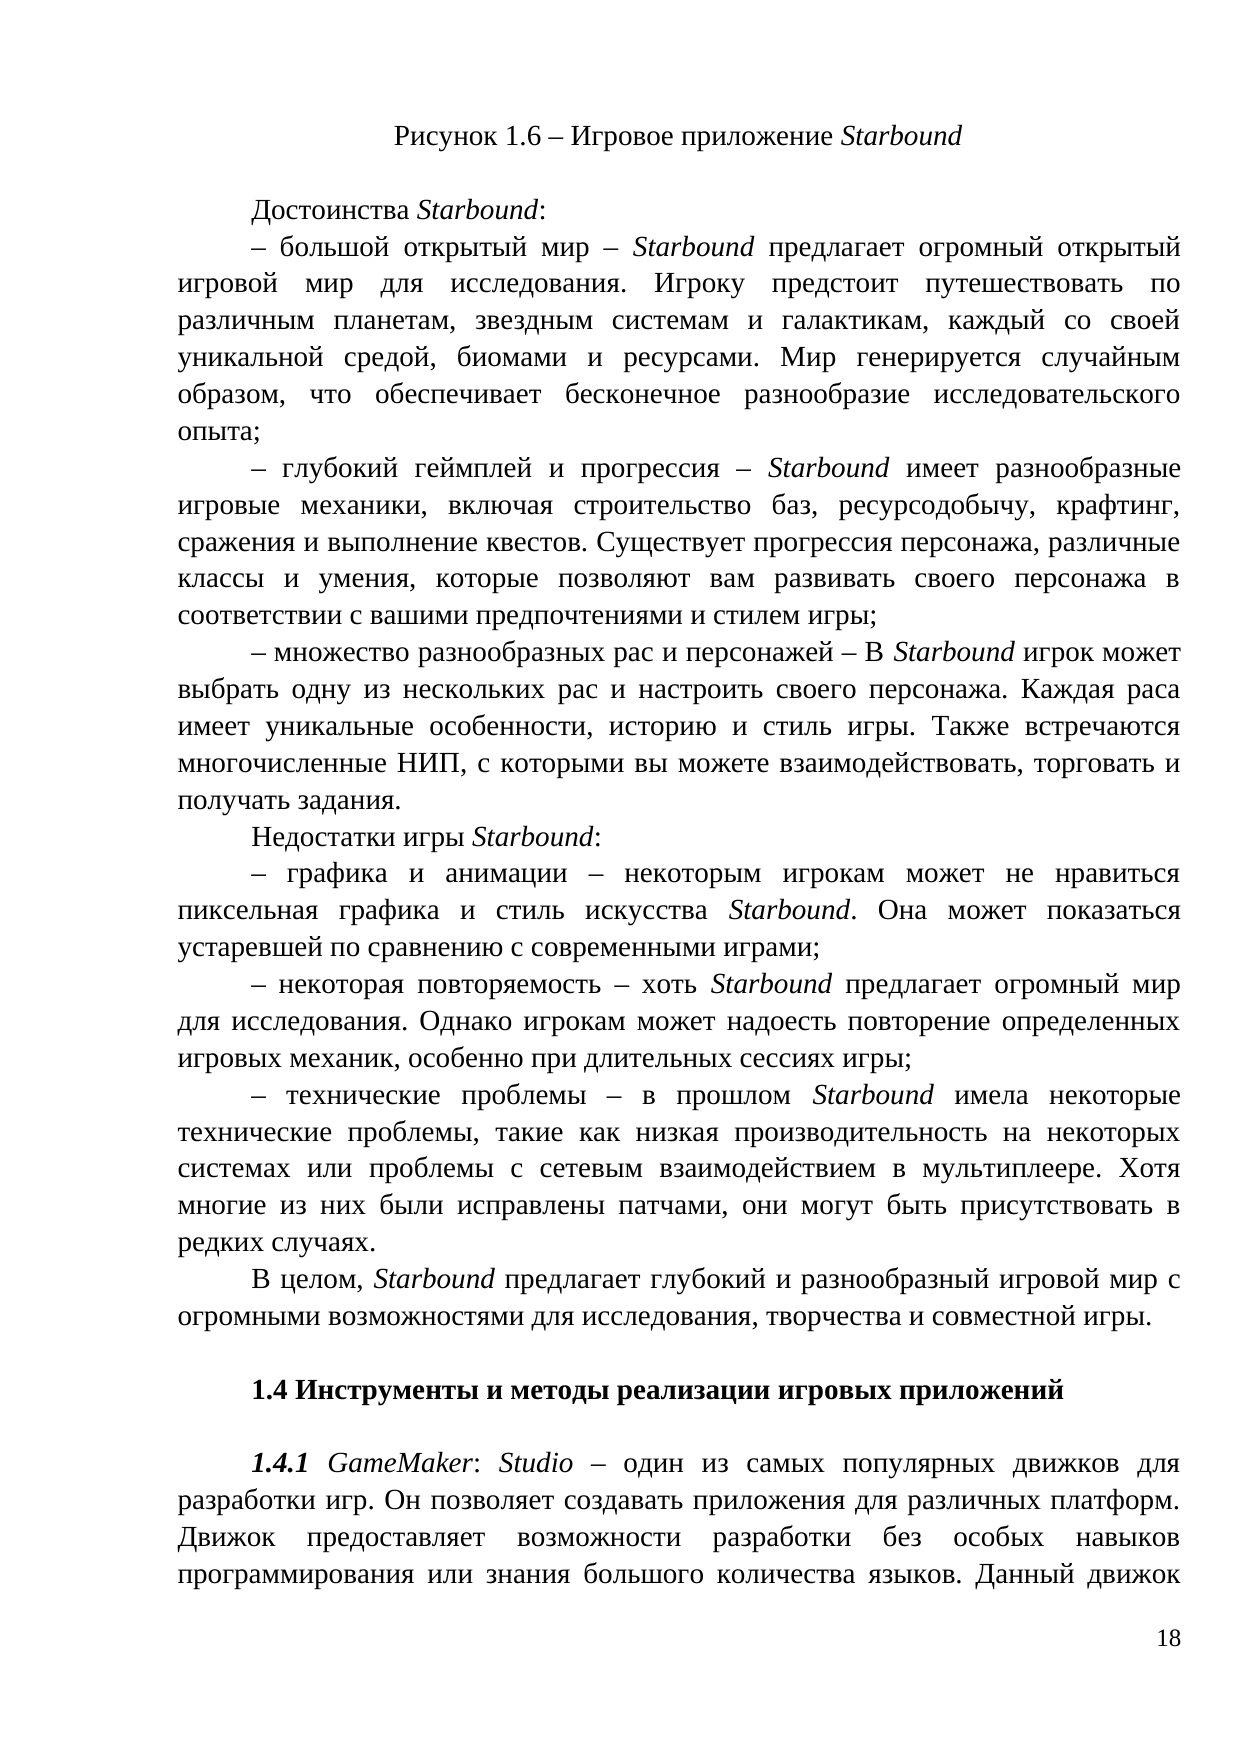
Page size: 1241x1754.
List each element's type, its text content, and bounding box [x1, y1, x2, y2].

subtitle 1.4 Инструменты и методы реализации игровых приложений [251, 1372, 1181, 1405]
text Рисунок 1.6 – Игровое приложение Starbound [177, 118, 1181, 152]
text – графика и анимации – некоторым игрокам может не нравиться пиксельная графика и стиль искусства Starbound. Она может показаться устаревшей по сравнению с современными играми; [177, 856, 1181, 963]
text – глубокий геймплей и прогрессия – Starbound имеет разнообразные игровые механики, включая строительство баз, ресурсодобычу, крафтинг, сражения и выполнение квестов. Существует прогрессия персонажа, различные классы и умения, которые позволяют вам развивать своего персонажа в соответствии с вашими предпочтениями и стилем игры; [177, 450, 1181, 631]
text – множество разнообразных рас и персонажей – В Starbound игрок может выбрать одну из нескольких рас и настроить своего персонажа. Каждая раса имеет уникальные особенности, историю и стиль игры. Также встречаются многочисленные НИП, с которыми вы можете взаимодействовать, торговать и получать задания. [177, 634, 1181, 815]
text – некоторая повторяемость – хоть Starbound предлагает огромный мир для исследования. Однако игрокам может надоесть повторение определенных игровых механик, особенно при длительных сессиях игры; [177, 966, 1181, 1073]
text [177, 1446, 1181, 1590]
text Достоинства Starbound: [177, 192, 1181, 225]
text – большой открытый мир – Starbound предлагает огромный открытый игровой мир для исследования. Игроку предстоит путешествовать по различным планетам, звездным системам и галактикам, каждый со своей уникальной средой, биомами и ресурсами. Мир генерируется случайным образом, что обеспечивает бесконечное разнообразие исследовательского опыта; [177, 229, 1181, 447]
text – технические проблемы – в прошлом Starbound имела некоторые технические проблемы, такие как низкая производительность на некоторых системах или проблемы с сетевым взаимодействием в мультиплеере. Хотя многие из них были исправлены патчами, они могут быть присутствовать в редких случаях. [177, 1077, 1181, 1258]
text В целом, Starbound предлагает глубокий и разнообразный игровой мир с огромными возможностями для исследования, творчества и совместной игры. [177, 1261, 1181, 1332]
text Недостатки игры Starbound: [177, 819, 1181, 852]
